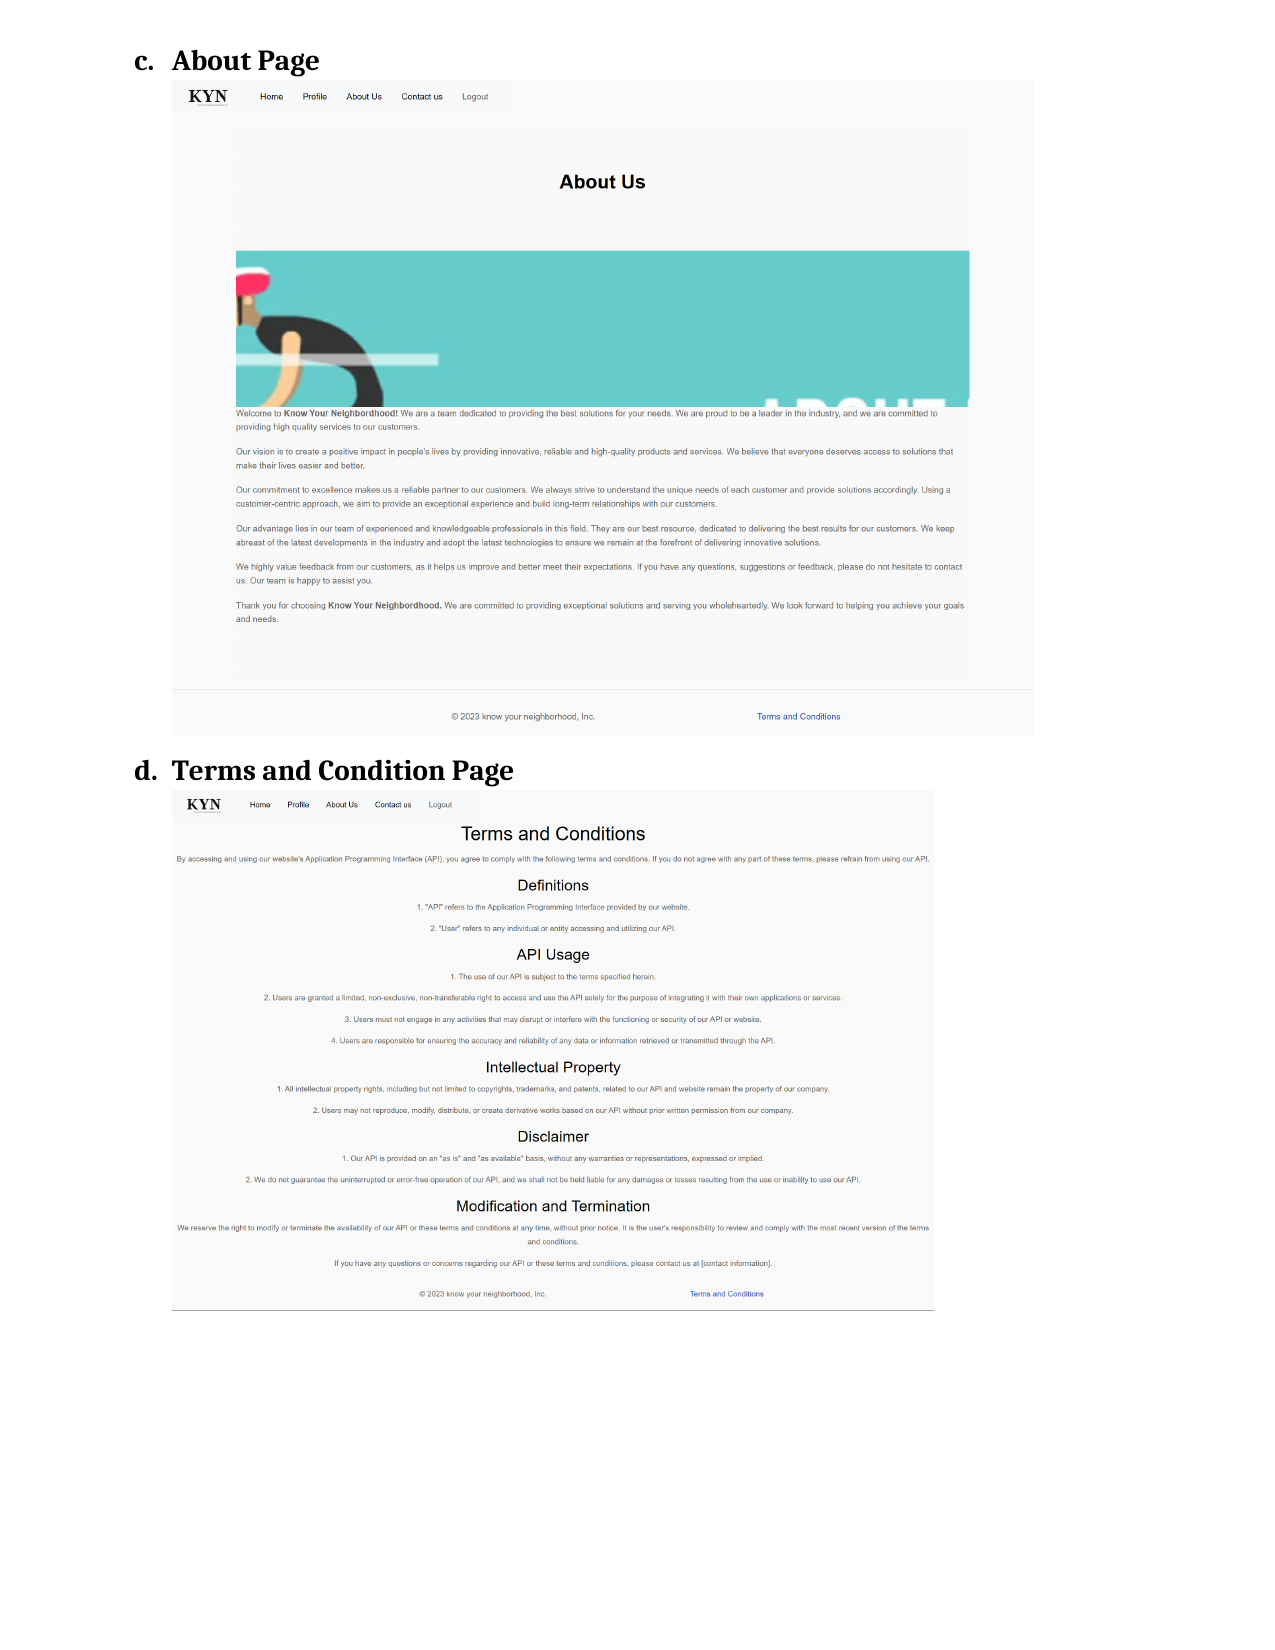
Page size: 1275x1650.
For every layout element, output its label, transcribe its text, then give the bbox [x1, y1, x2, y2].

picture [171, 790, 935, 1311]
picture [171, 80, 1034, 735]
